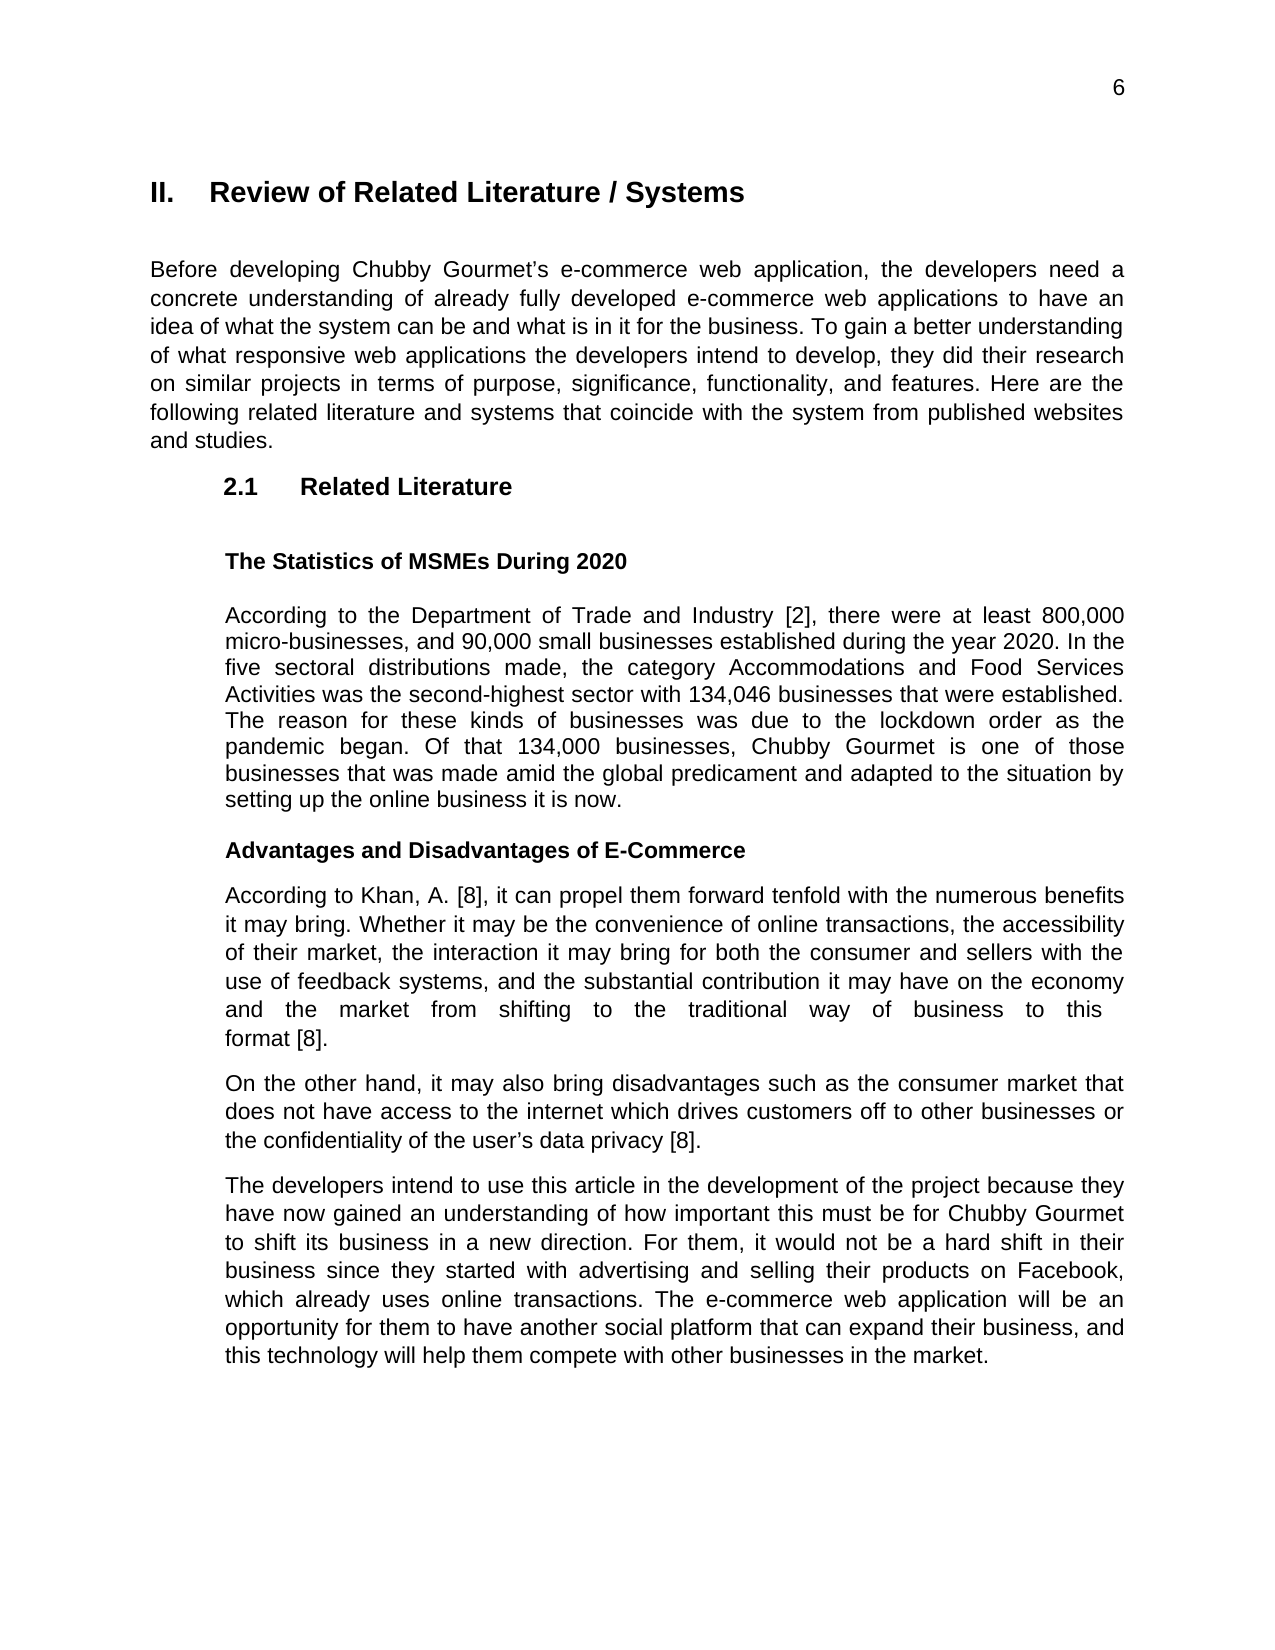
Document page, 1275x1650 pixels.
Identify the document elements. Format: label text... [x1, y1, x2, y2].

text Before developing Chubby Gourmet’s e-commerce web application, the developers need a concrete understanding of already fully developed e-commerce web applications to have an idea of what the system can be and what is in it for the business. To gain a better understanding of what responsive web applications the developers intend to develop, they did their research on similar projects in terms of purpose, significance, functionality, and features. Here are the following related literature and systems that coincide with the system from published websites and studies. [150, 256, 1125, 453]
text The Statistics of MSMEs During 2020 [150, 548, 1125, 574]
subtitle Review of Related Literature / Systems [150, 175, 1125, 208]
text The developers intend to use this article in the development of the project because they have now gained an understanding of how important this must be for Chubby Gourmet to shift its business in a new direction. For them, it would not be a hard shift in their business since they started with advertising and selling their products on Facebook, which already uses online transactions. The e-commerce web application will be an opportunity for them to have another social platform that can expand their business, and this technology will help them compete with other businesses in the market. [225, 1172, 1125, 1369]
text Advantages and Disadvantages of E-Commerce [225, 837, 1125, 864]
text On the other hand, it may also bring disadvantages such as the consumer market that does not have access to the internet which drives customers off to other businesses or the confidentiality of the user’s data privacy . [225, 1070, 1125, 1153]
subtitle Related Literature [253, 472, 1125, 501]
text According to Khan, A. , it can propel them forward tenfold with the numerous benefits it may bring. Whether it may be the convenience of online transactions, the accessibility of their market, the interaction it may bring for both the consumer and sellers with the use of feedback systems, and the substantial contribution it may have on the economy and the market from shifting to the traditional way of business to this format . [225, 882, 1125, 1051]
text According to the Department of Trade and Industry [2], there were at least 800,000 micro-businesses, and 90,000 small businesses established during the year 2020. In the five sectoral distributions made, the category Accommodations and Food Services Activities was the second-highest sector with 134,046 businesses that were established. The reason for these kinds of businesses was due to the lockdown order as the pandemic began. Of that 134,000 businesses, Chubby Gourmet is one of those businesses that was made amid the global predicament and adapted to the situation by setting up the online business it is now. [225, 602, 1125, 812]
